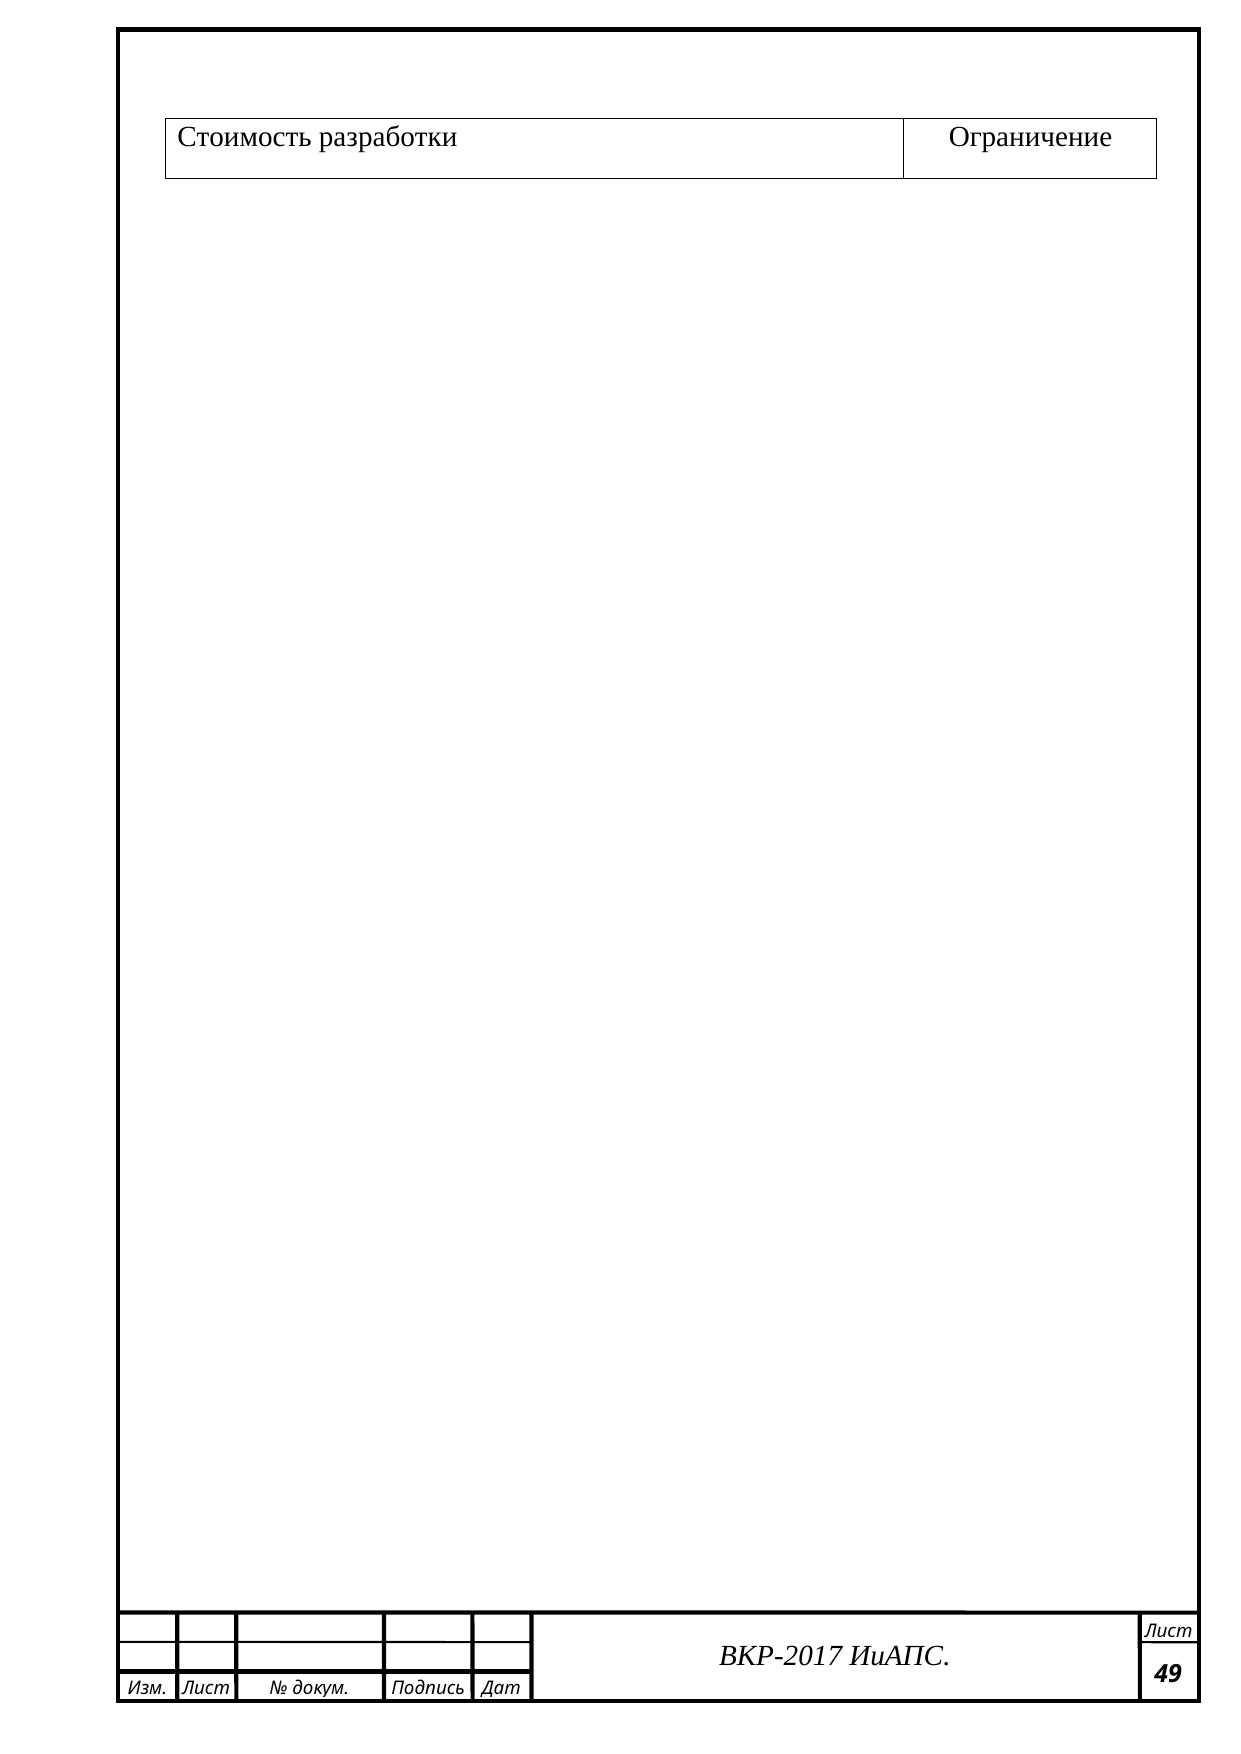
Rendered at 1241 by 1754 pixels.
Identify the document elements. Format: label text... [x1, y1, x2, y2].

table_cell Ограничение [904, 119, 1156, 177]
table_cell Стоимость разработки [166, 119, 903, 177]
